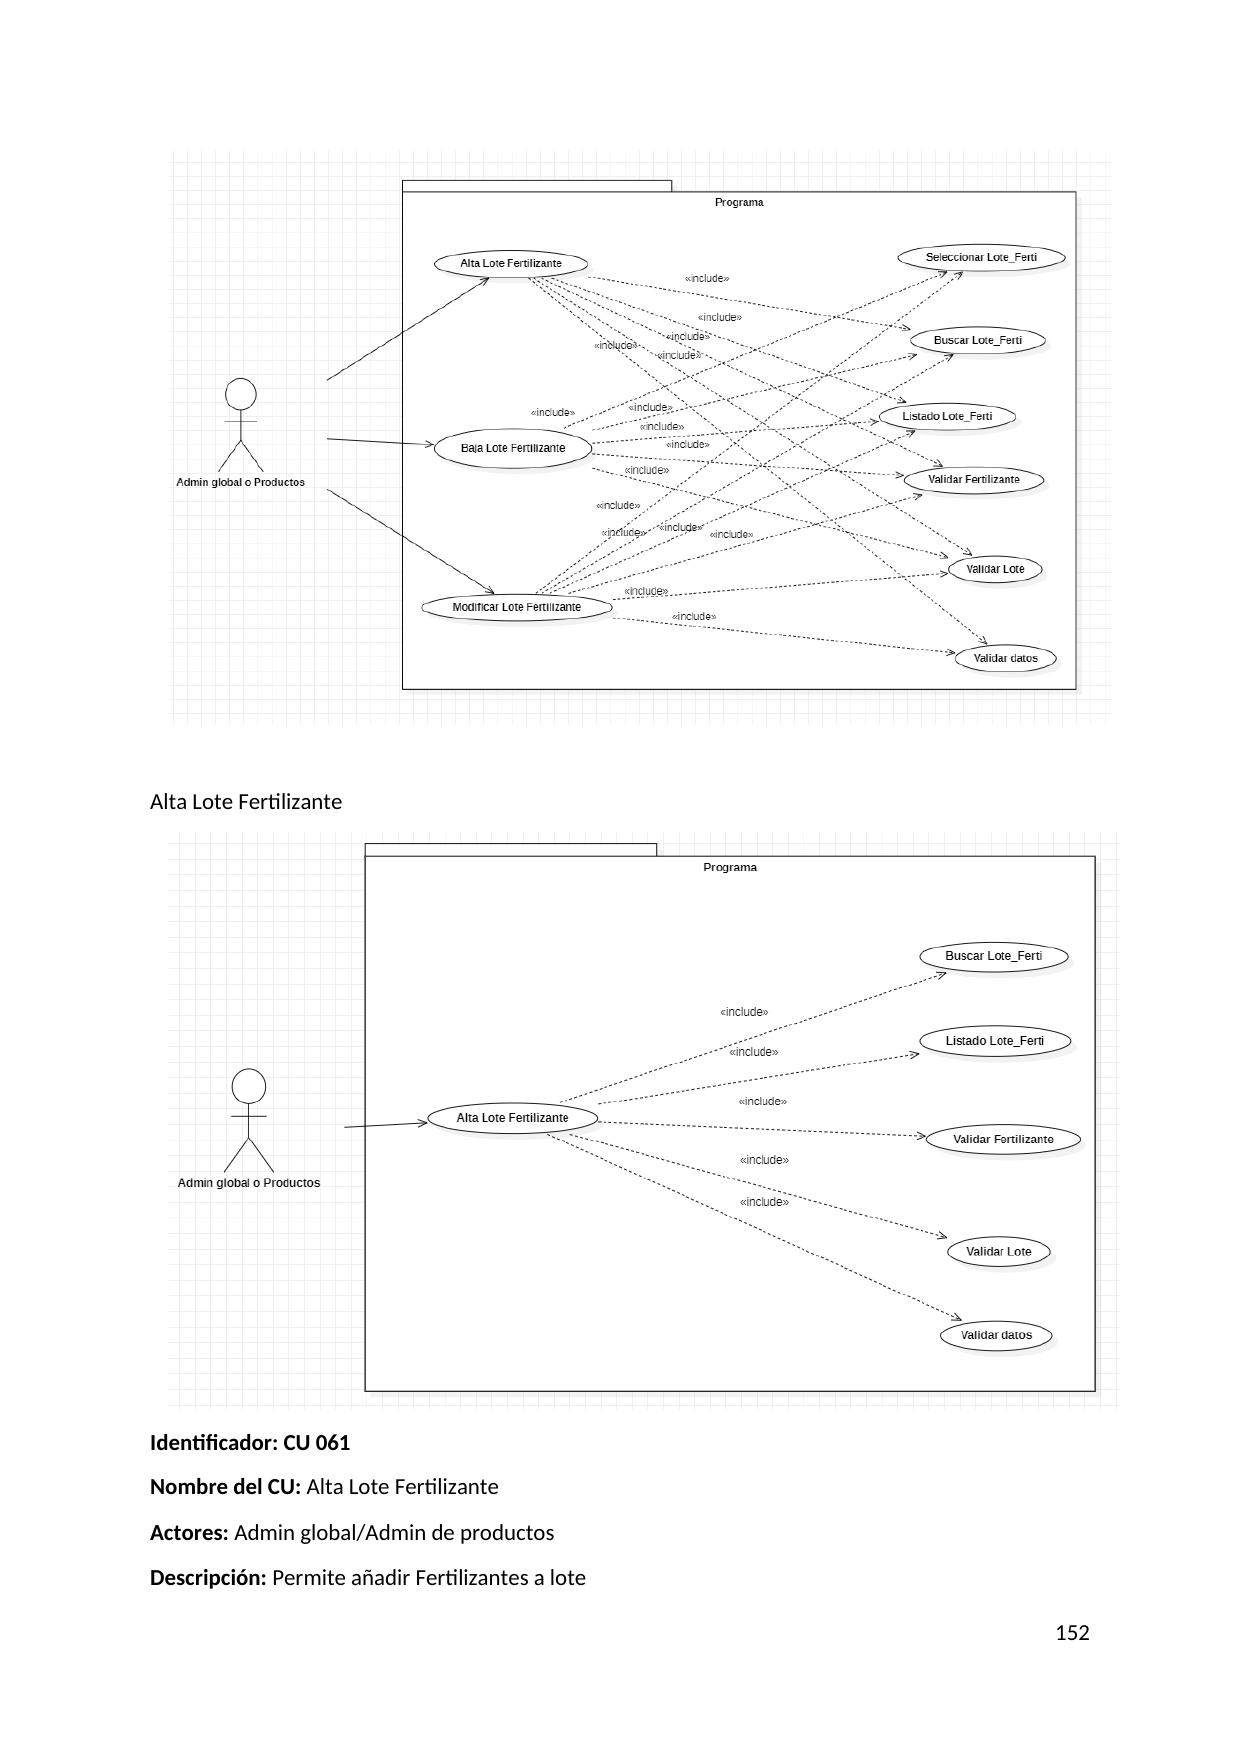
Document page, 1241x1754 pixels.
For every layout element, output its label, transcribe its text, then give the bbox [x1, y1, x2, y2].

text Actores: Admin global/Admin de productos [150, 1518, 1090, 1547]
text Identificador: CU 061 [150, 1428, 1090, 1456]
text Alta Lote Fertilizante [150, 787, 1090, 815]
text Descripción: Permite añadir Fertilizantes a lote [150, 1563, 1090, 1591]
text Nombre del CU: Alta Lote Fertilizante [150, 1472, 1090, 1501]
